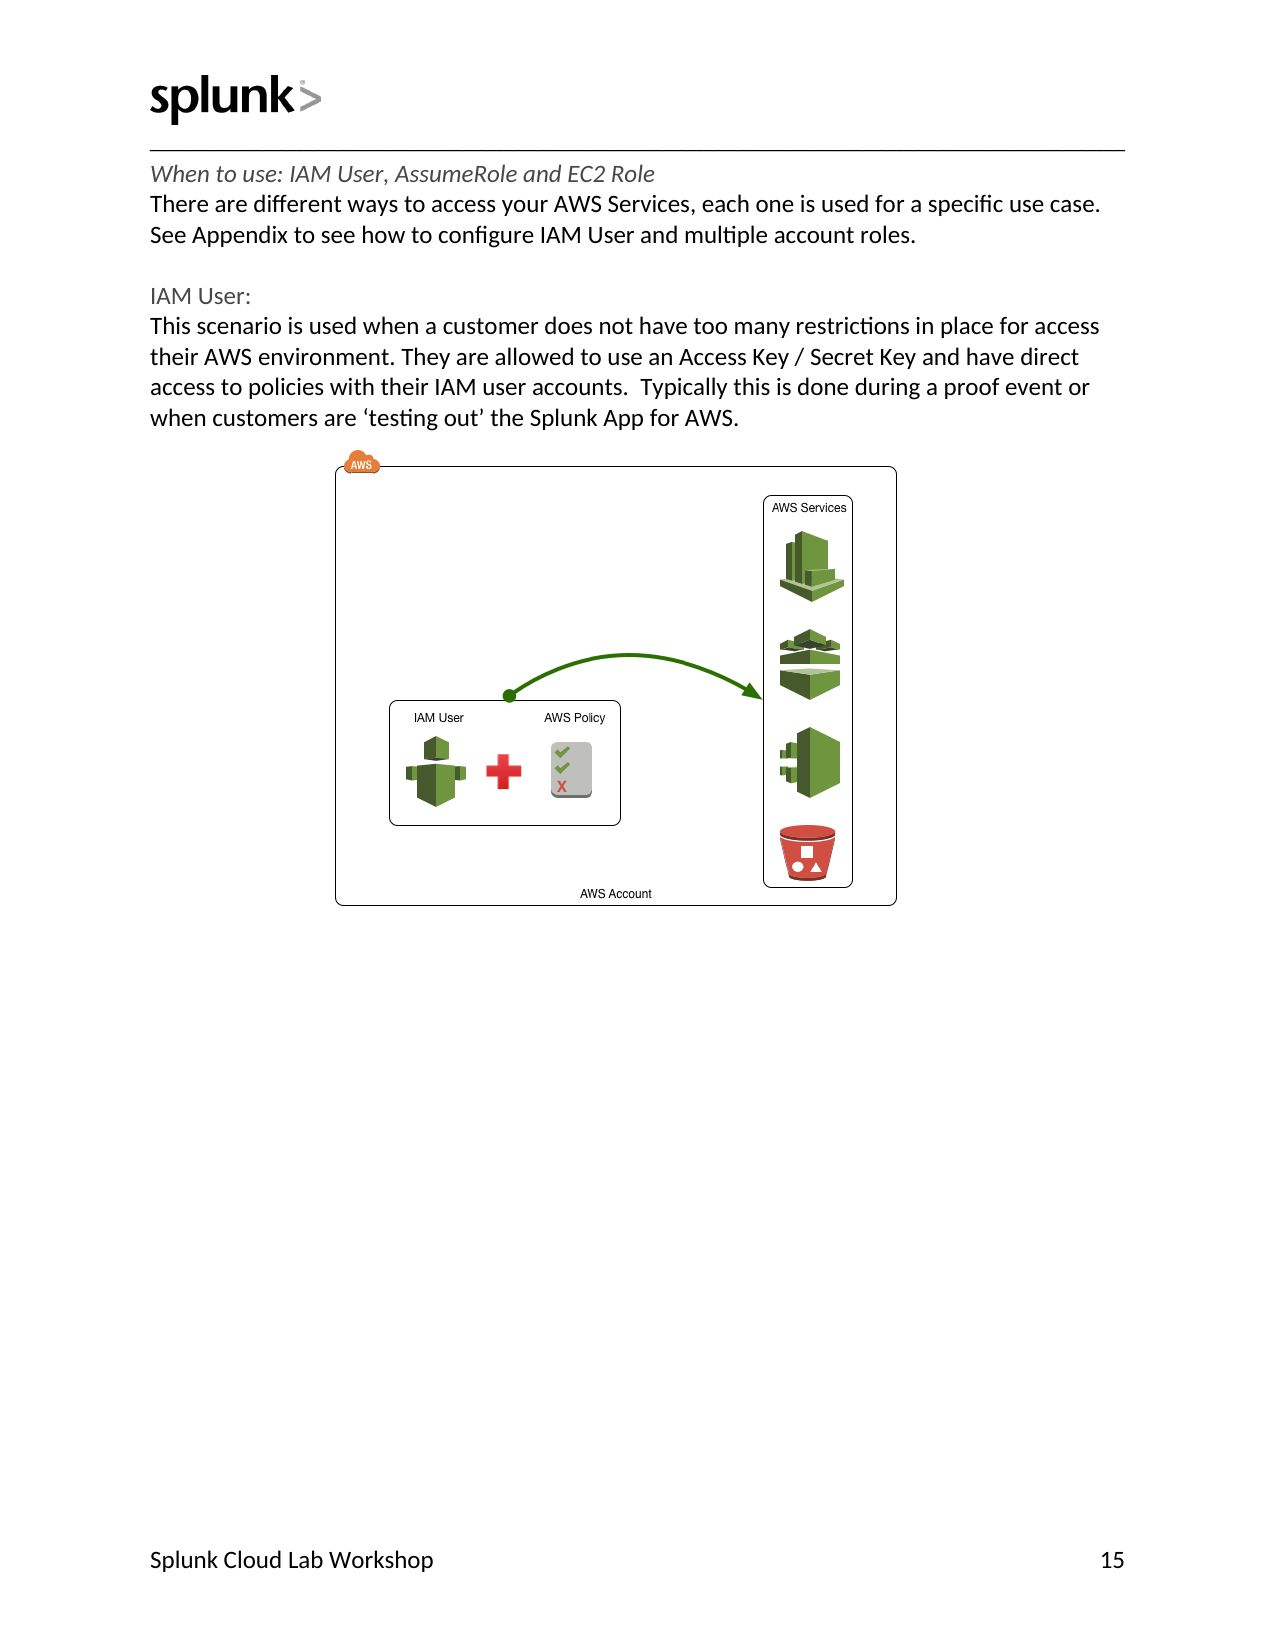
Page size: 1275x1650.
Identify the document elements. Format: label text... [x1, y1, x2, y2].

picture [150, 75, 321, 125]
picture [308, 432, 967, 976]
text This scenario is used when a customer does not have too many restrictions in place for access their AWS environment. They are allowed to use an Access Key / Secret Key and have direct access to policies with their IAM user accounts. Typically this is done during a proof event or when customers are ‘testing out’ the Splunk App for AWS. [150, 311, 1125, 433]
subtitle When to use: IAM User, AssumeRole and EC2 Role [150, 158, 1125, 188]
text IAM User: [150, 280, 1125, 311]
text There are different ways to access your AWS Services, each one is used for a specific use case. See Appendix to see how to configure IAM User and multiple account roles. [150, 188, 1125, 249]
